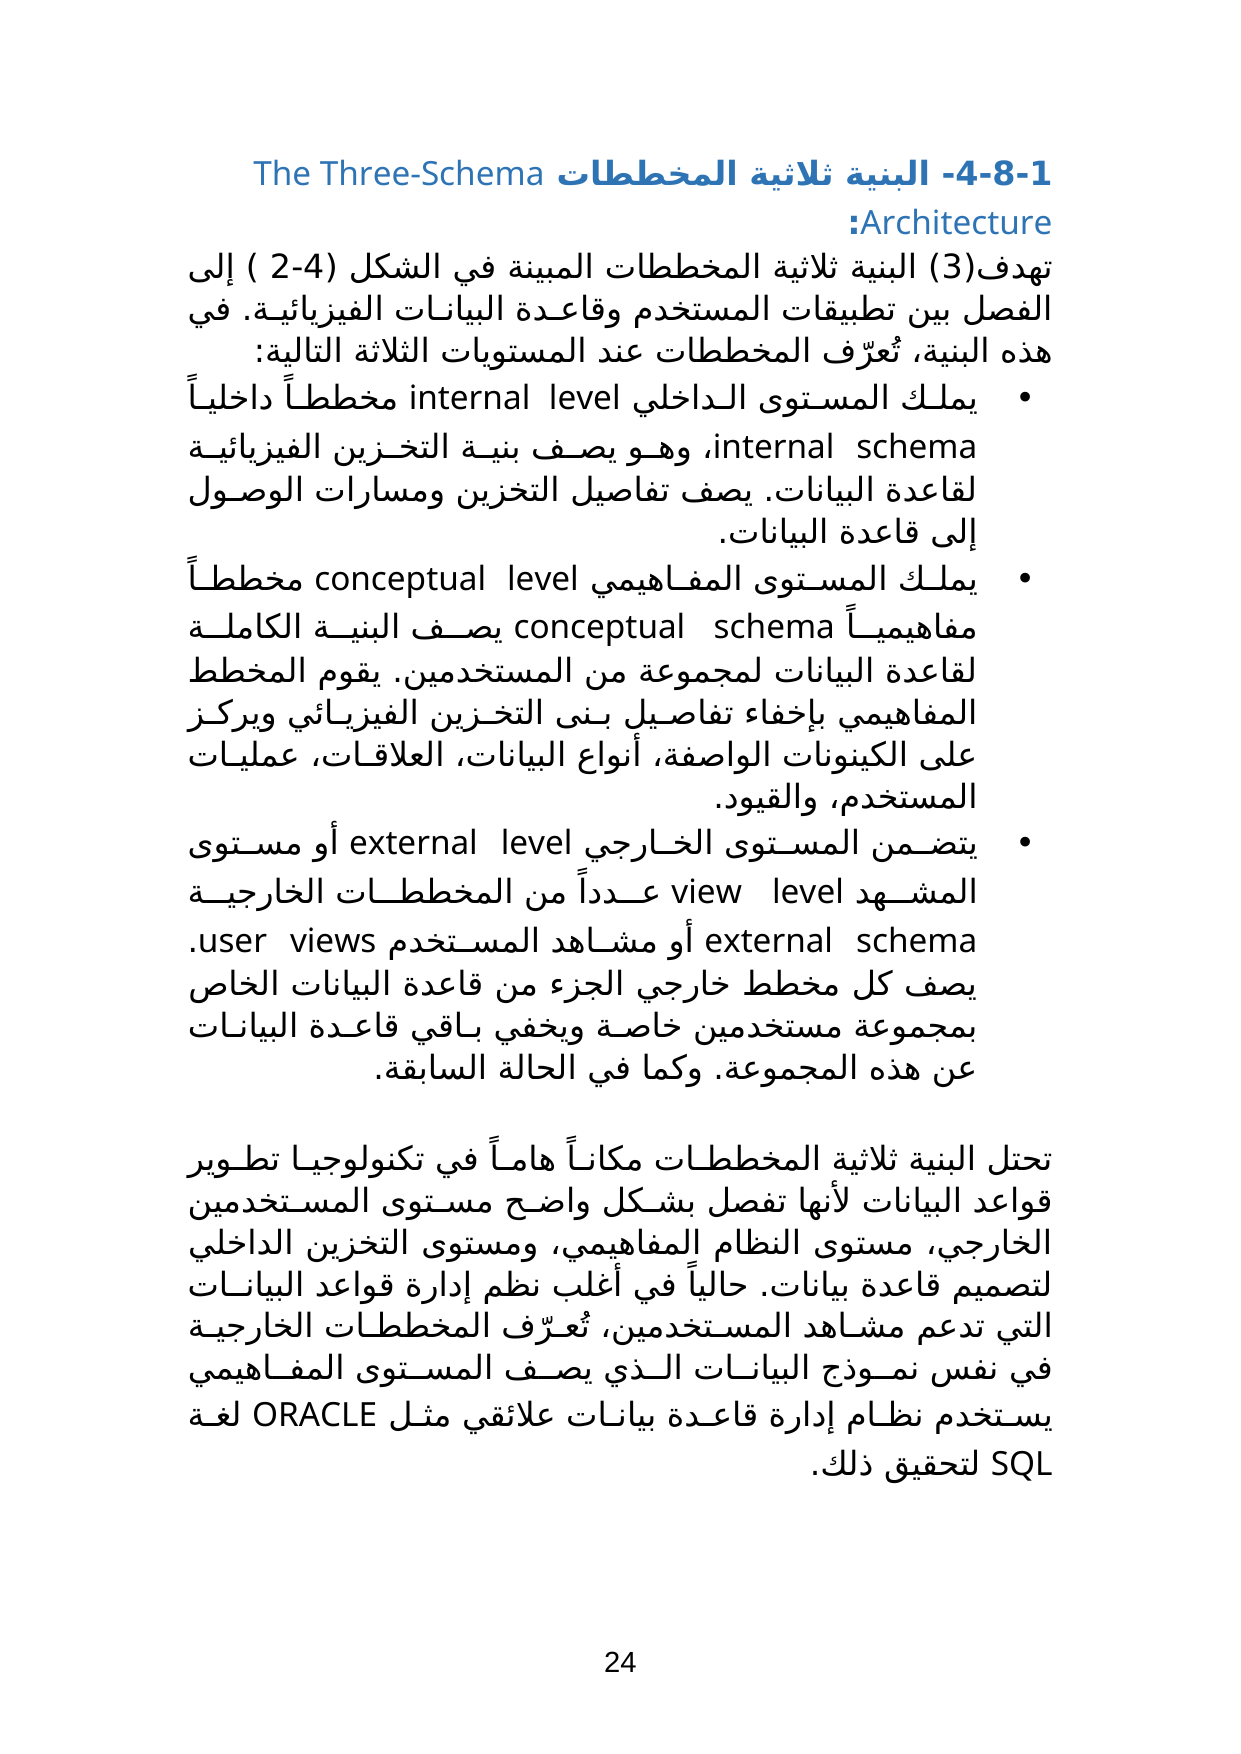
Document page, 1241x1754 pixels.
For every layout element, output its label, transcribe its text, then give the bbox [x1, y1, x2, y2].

text تحتل البنية ثلاثية المخططات مكاناً هاماً في تكنولوجيا تطوير قواعد البيانات لأنها تفصل بشكل واضح مستوى المستخدمين الخارجي، مستوى النظام المفاهيمي، ومستوى التخزين الداخلي لتصميم قاعدة بيانات. حالياً في أغلب نظم إدارة قواعد البيانات التي تدعم مشاهد المستخدمين، تُعرّف المخططات الخارجية في نفس نموذج البيانات الذي يصف المستوى المفاهيمي يستخدم نظام إدارة قاعدة بيانات علائقي مثل ORACLE لغة SQL لتحقيق ذلك. [187, 1139, 1053, 1485]
list يتضمن المستوى الخارجي external level أو مستوى المشهد view level عدداً من المخططات الخارجية external schema أو مشاهد المستخدم user views. يصف كل مخطط خارجي الجزء من قاعدة البيانات الخاص بمجموعة مستخدمين خاصة ويخفي باقي قاعدة البيانات عن هذه المجموعة. وكما في الحالة السابقة. [187, 819, 1015, 1087]
text تهدف(3) البنية ثلاثية المخططات المبينة في الشكل (4-2 ) إلى الفصل بين تطبيقات المستخدم وقاعدة البيانات الفيزيائية. في هذه البنية، تُعرّف المخططات عند المستويات الثلاثة التالية: [187, 248, 1053, 371]
list يملك المستوى المفاهيمي conceptual level مخططاً مفاهيمياً conceptual schema يصف البنية الكاملة لقاعدة البيانات لمجموعة من المستخدمين. يقوم المخطط المفاهيمي بإخفاء تفاصيل بنى التخزين الفيزيائي ويركز على الكينونات الواصفة، أنواع البيانات، العلاقات، عمليات المستخدم، والقيود. [187, 555, 1015, 816]
subtitle 4-8-1- البنية ثلاثية المخططات The Three-Schema Architecture: [187, 150, 1053, 244]
list يملك المستوى الداخلي internal level مخططاً داخلياً internal schema، وهو يصف بنية التخزين الفيزيائية لقاعدة البيانات. يصف تفاصيل التخزين ومسارات الوصول إلى قاعدة البيانات. [187, 373, 1015, 552]
